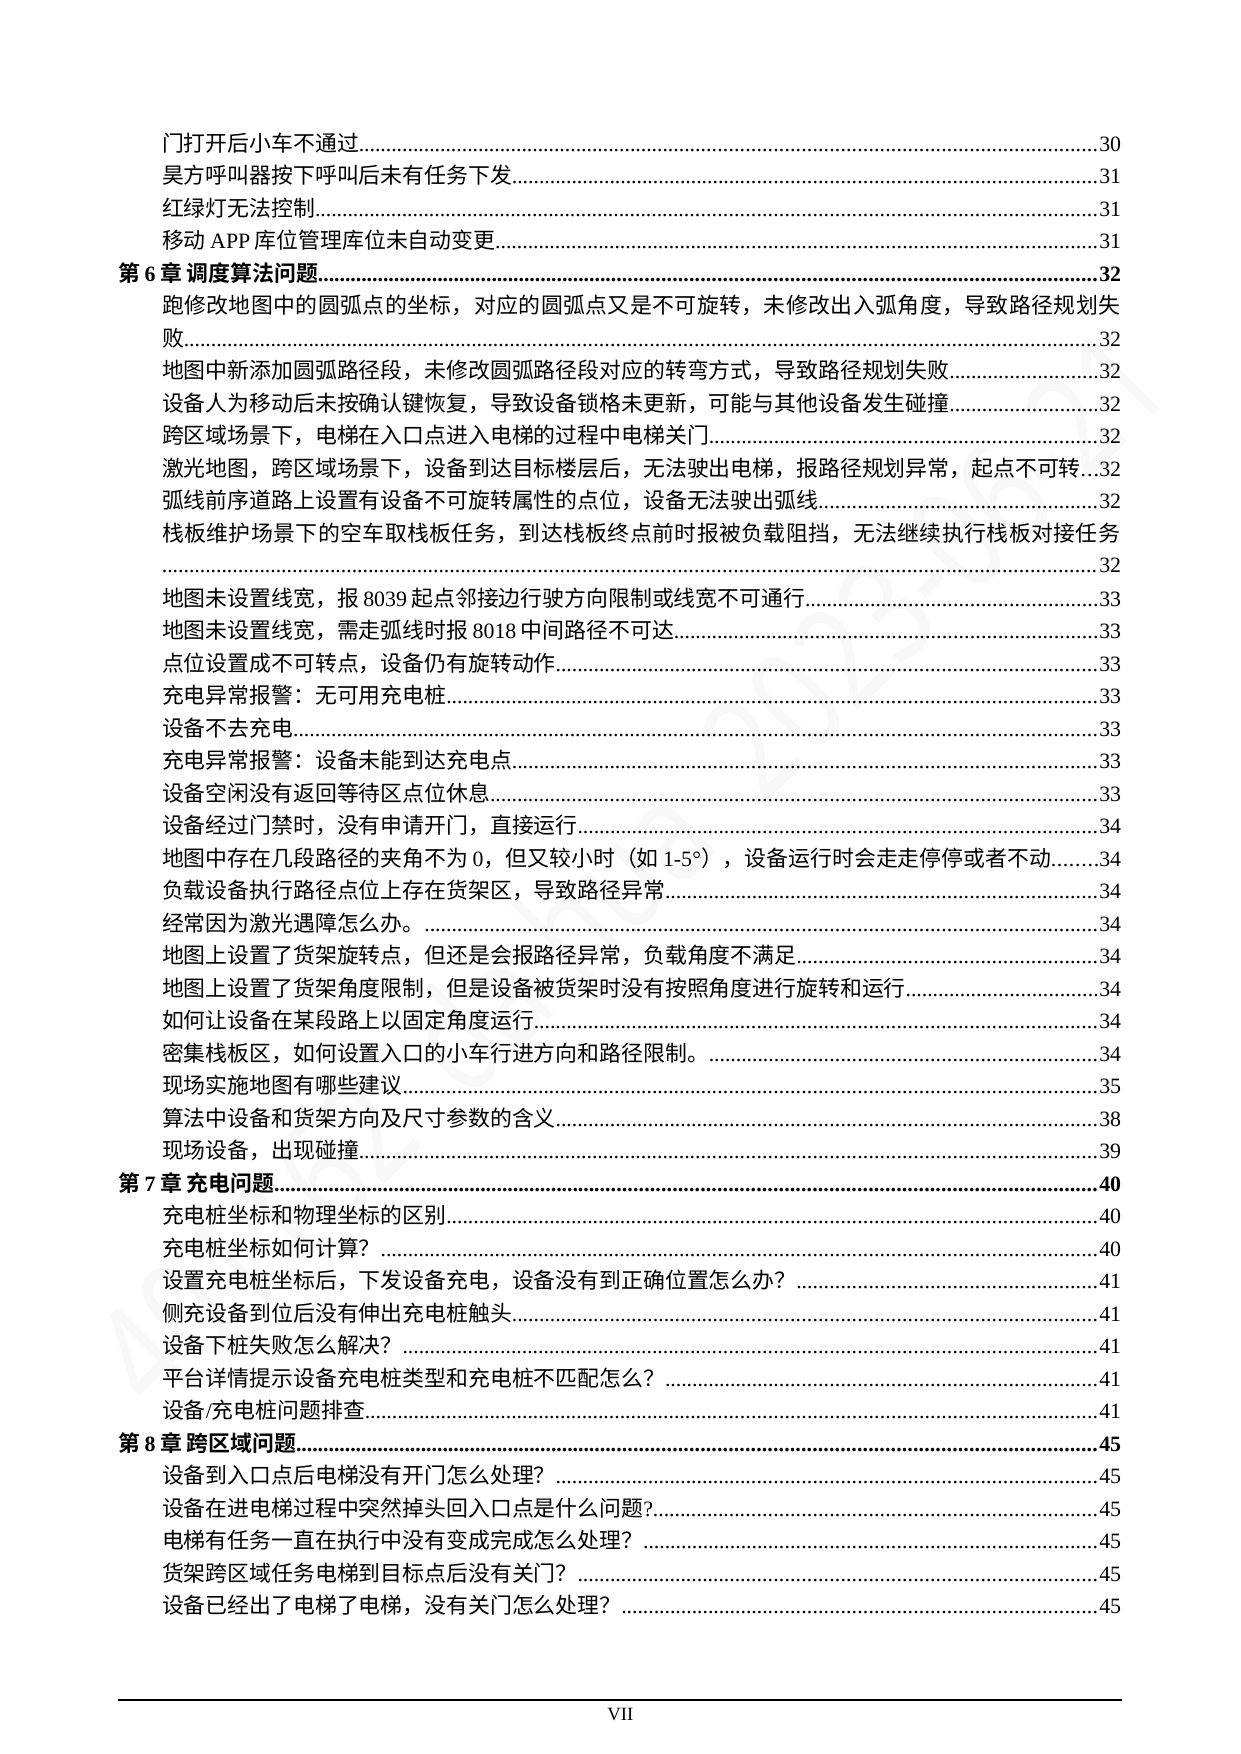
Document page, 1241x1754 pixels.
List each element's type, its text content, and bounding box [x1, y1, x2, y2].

text 设备不去充电 33 [162, 711, 1122, 743]
text 地图未设置线宽，需走弧线时报8018中间路径不可达 33 [162, 613, 1122, 646]
text 设备已经出了电梯了电梯，没有关门怎么处理？ 45 [162, 1588, 1122, 1621]
text 栈板维护场景下的空车取栈板任务，到达栈板终点前时报被负载阻挡，无法继续执行栈板对接任务 32 [162, 516, 1122, 581]
text 第6章 调度算法问题 32 [118, 256, 1122, 288]
text 平台详情提示设备充电桩类型和充电桩不匹配怎么？ 41 [162, 1361, 1122, 1393]
text 激光地图，跨区域场景下，设备到达目标楼层后，无法驶出电梯，报路径规划异常，起点不可转 32 [162, 451, 1122, 483]
text 设置充电桩坐标后，下发设备充电，设备没有到正确位置怎么办？ 41 [162, 1263, 1122, 1296]
text 经常因为激光遇障怎么办。 34 [162, 906, 1122, 938]
text 设备到入口点后电梯没有开门怎么处理？ 45 [162, 1458, 1122, 1491]
text 设备在进电梯过程中突然掉头回入口点是什么问题? 45 [162, 1491, 1122, 1523]
text 侧充设备到位后没有伸出充电桩触头 41 [162, 1296, 1122, 1328]
text 设备人为移动后未按确认键恢复，导致设备锁格未更新，可能与其他设备发生碰撞 32 [162, 386, 1122, 418]
text 跑修改地图中的圆弧点的坐标，对应的圆弧点又是不可旋转，未修改出入弧角度，导致路径规划失败 32 [162, 288, 1122, 353]
text 地图上设置了货架角度限制，但是设备被货架时没有按照角度进行旋转和运行 34 [162, 971, 1122, 1003]
text 设备空闲没有返回等待区点位休息 33 [162, 776, 1122, 808]
text 点位设置成不可转点，设备仍有旋转动作 33 [162, 646, 1122, 678]
text 充电桩坐标如何计算？ 40 [162, 1231, 1122, 1263]
text 算法中设备和货架方向及尺寸参数的含义 38 [162, 1101, 1122, 1133]
text 昊方呼叫器按下呼叫后未有任务下发 31 [162, 158, 1122, 191]
text 地图中新添加圆弧路径段，未修改圆弧路径段对应的转弯方式，导致路径规划失败 32 [162, 353, 1122, 386]
text 地图上设置了货架旋转点，但还是会报路径异常，负载角度不满足 34 [162, 938, 1122, 971]
text 设备下桩失败怎么解决？ 41 [162, 1328, 1122, 1361]
text 如何让设备在某段路上以固定角度运行 34 [162, 1003, 1122, 1036]
text 充电异常报警：无可用充电桩 33 [162, 678, 1122, 711]
text 门打开后小车不通过 30 [162, 126, 1122, 158]
text 货架跨区域任务电梯到目标点后没有关门？ 45 [162, 1556, 1122, 1588]
text 红绿灯无法控制 31 [162, 191, 1122, 223]
text 设备/充电桩问题排查 41 [162, 1393, 1122, 1426]
text 第8章 跨区域问题 45 [118, 1426, 1122, 1458]
text 充电桩坐标和物理坐标的区别 40 [162, 1198, 1122, 1231]
text 充电异常报警：设备未能到达充电点 33 [162, 743, 1122, 776]
text 现场设备，出现碰撞 39 [162, 1133, 1122, 1166]
text 设备经过门禁时，没有申请开门，直接运行 34 [162, 808, 1122, 841]
text 弧线前序道路上设置有设备不可旋转属性的点位，设备无法驶出弧线 32 [162, 483, 1122, 516]
text 跨区域场景下，电梯在入口点进入电梯的过程中电梯关门 32 [162, 418, 1122, 451]
text 移动APP库位管理库位未自动变更 31 [162, 223, 1122, 256]
text 负载设备执行路径点位上存在货架区，导致路径异常 34 [162, 873, 1122, 906]
text 电梯有任务一直在执行中没有变成完成怎么处理？ 45 [162, 1523, 1122, 1556]
text 地图中存在几段路径的夹角不为0，但又较小时（如1-5°），设备运行时会走走停停或者不动 34 [162, 841, 1122, 873]
text 现场实施地图有哪些建议 35 [162, 1068, 1122, 1101]
text 密集栈板区，如何设置入口的小车行进方向和路径限制。 34 [162, 1036, 1122, 1068]
text 第7章 充电问题 40 [118, 1166, 1122, 1198]
text 地图未设置线宽，报8039起点邻接边行驶方向限制或线宽不可通行 33 [162, 581, 1122, 613]
